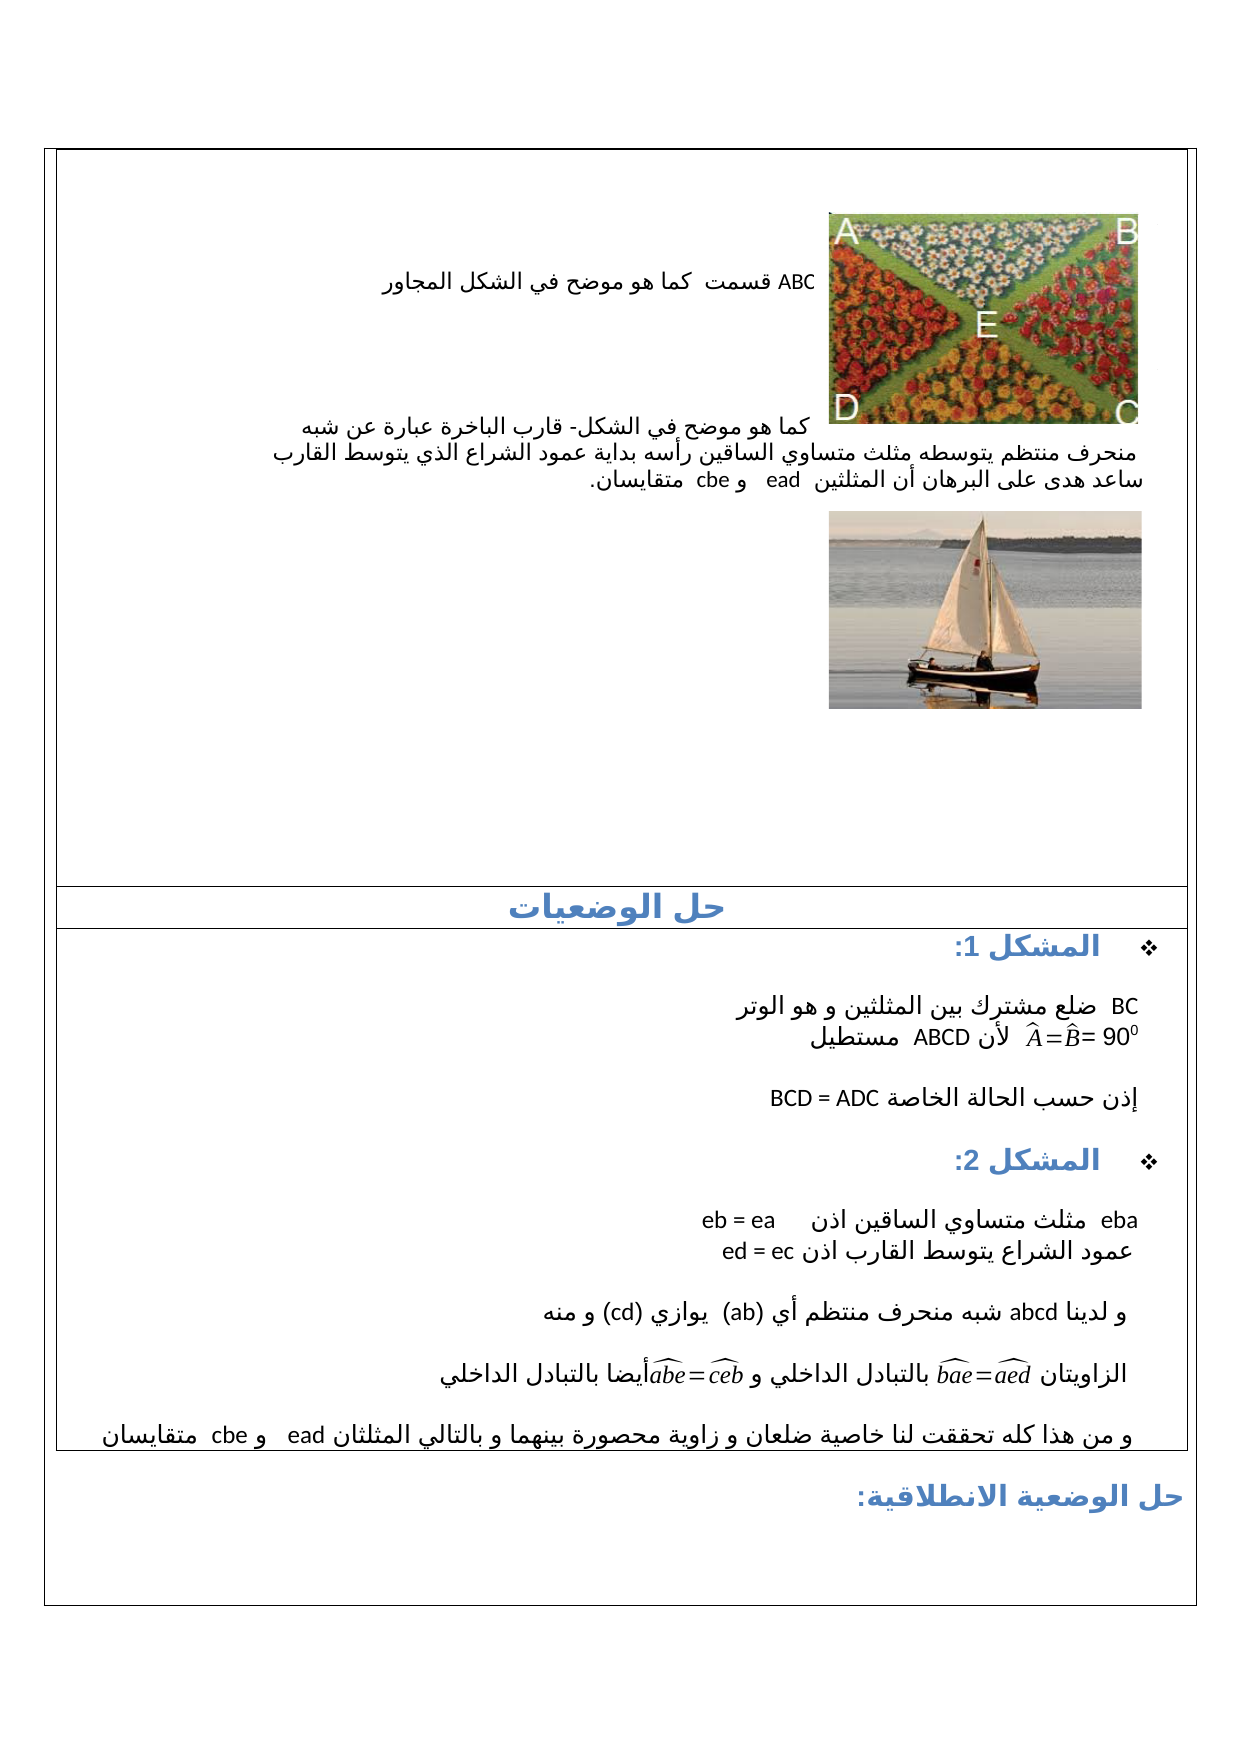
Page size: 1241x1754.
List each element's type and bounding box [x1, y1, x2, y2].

picture [828, 511, 1142, 709]
table_header [45, 149, 1196, 1605]
